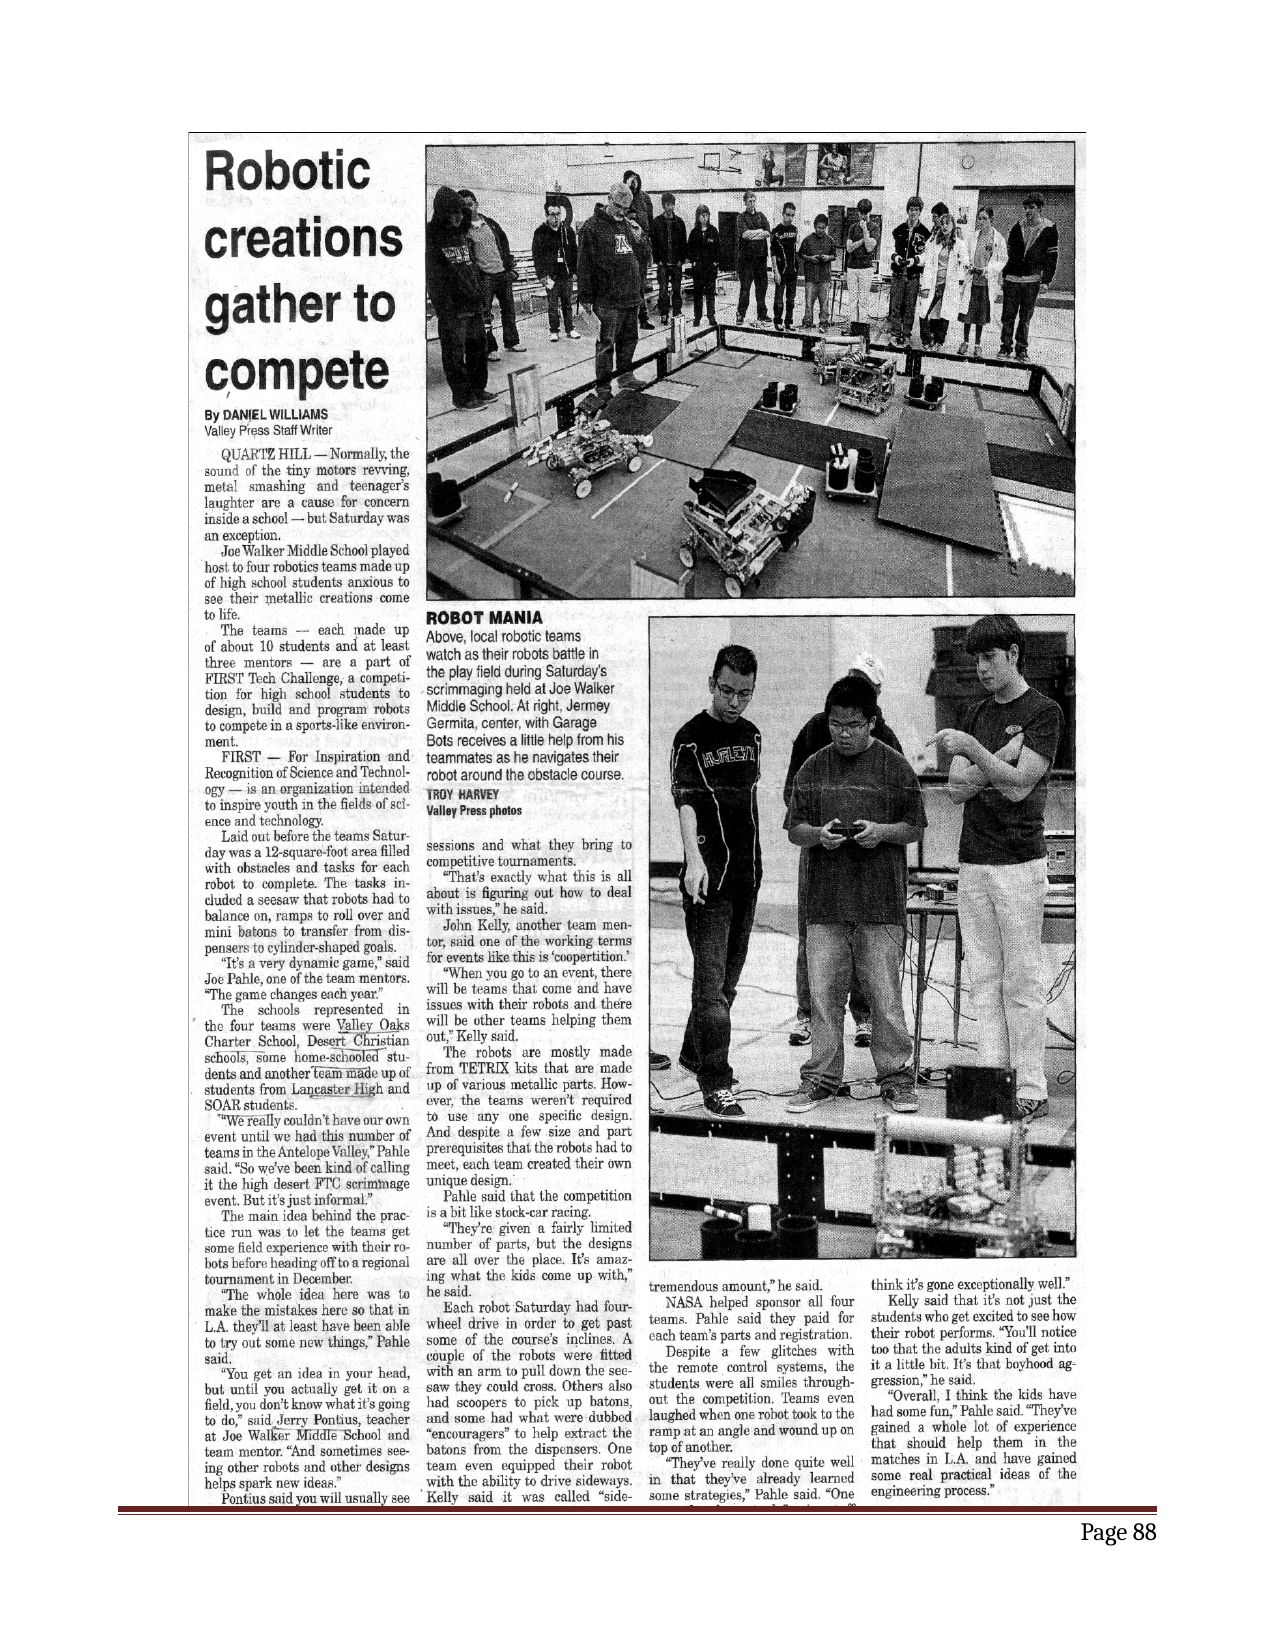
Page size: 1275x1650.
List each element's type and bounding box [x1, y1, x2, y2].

picture [188, 132, 1087, 1506]
